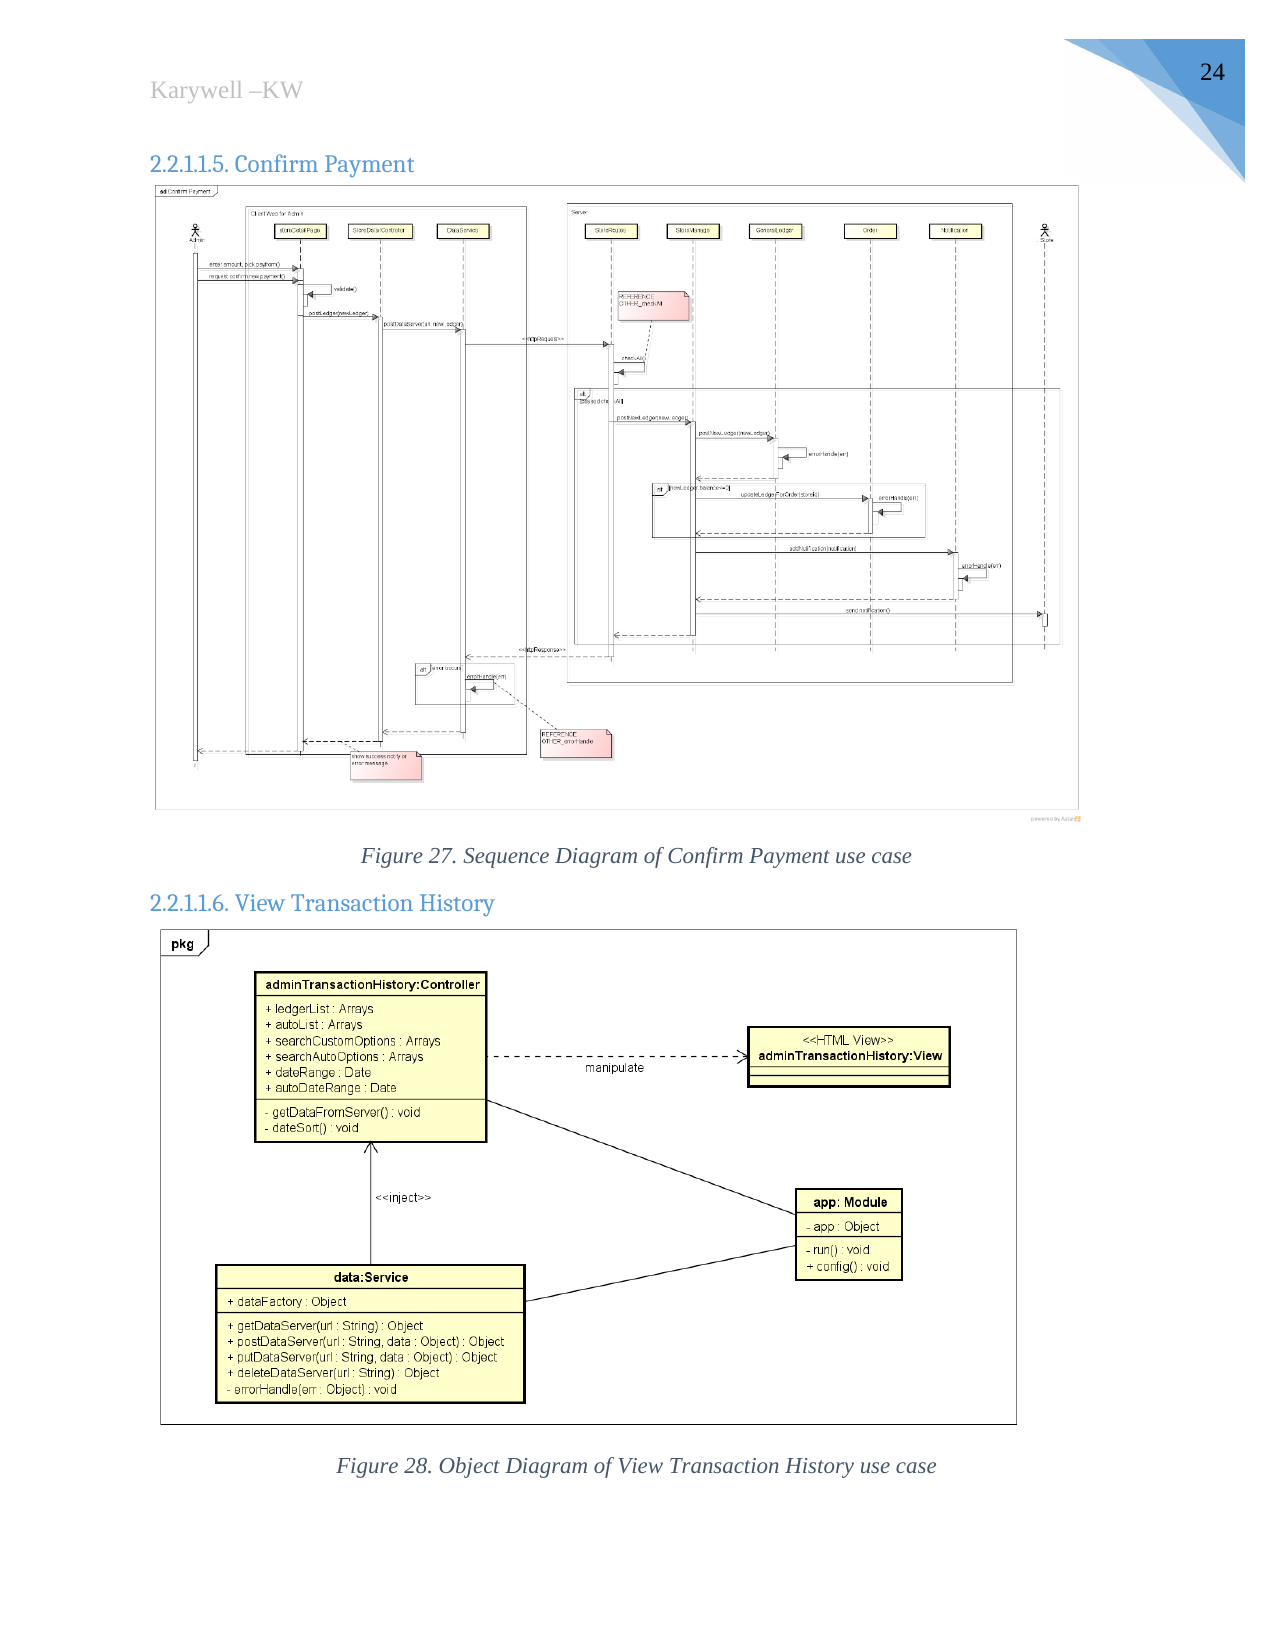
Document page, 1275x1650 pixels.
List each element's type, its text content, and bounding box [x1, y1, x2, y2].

text Figure 27. Sequence Diagram of Confirm Payment use case [150, 842, 1125, 868]
picture [150, 39, 1245, 823]
picture [150, 920, 1027, 1434]
text Figure 28. Object Diagram of View Transaction History use case [150, 1452, 1125, 1479]
subtitle 2.2.1.1.5. Confirm Payment [150, 150, 1125, 179]
subtitle 2.2.1.1.6. View Transaction History [150, 889, 1125, 918]
